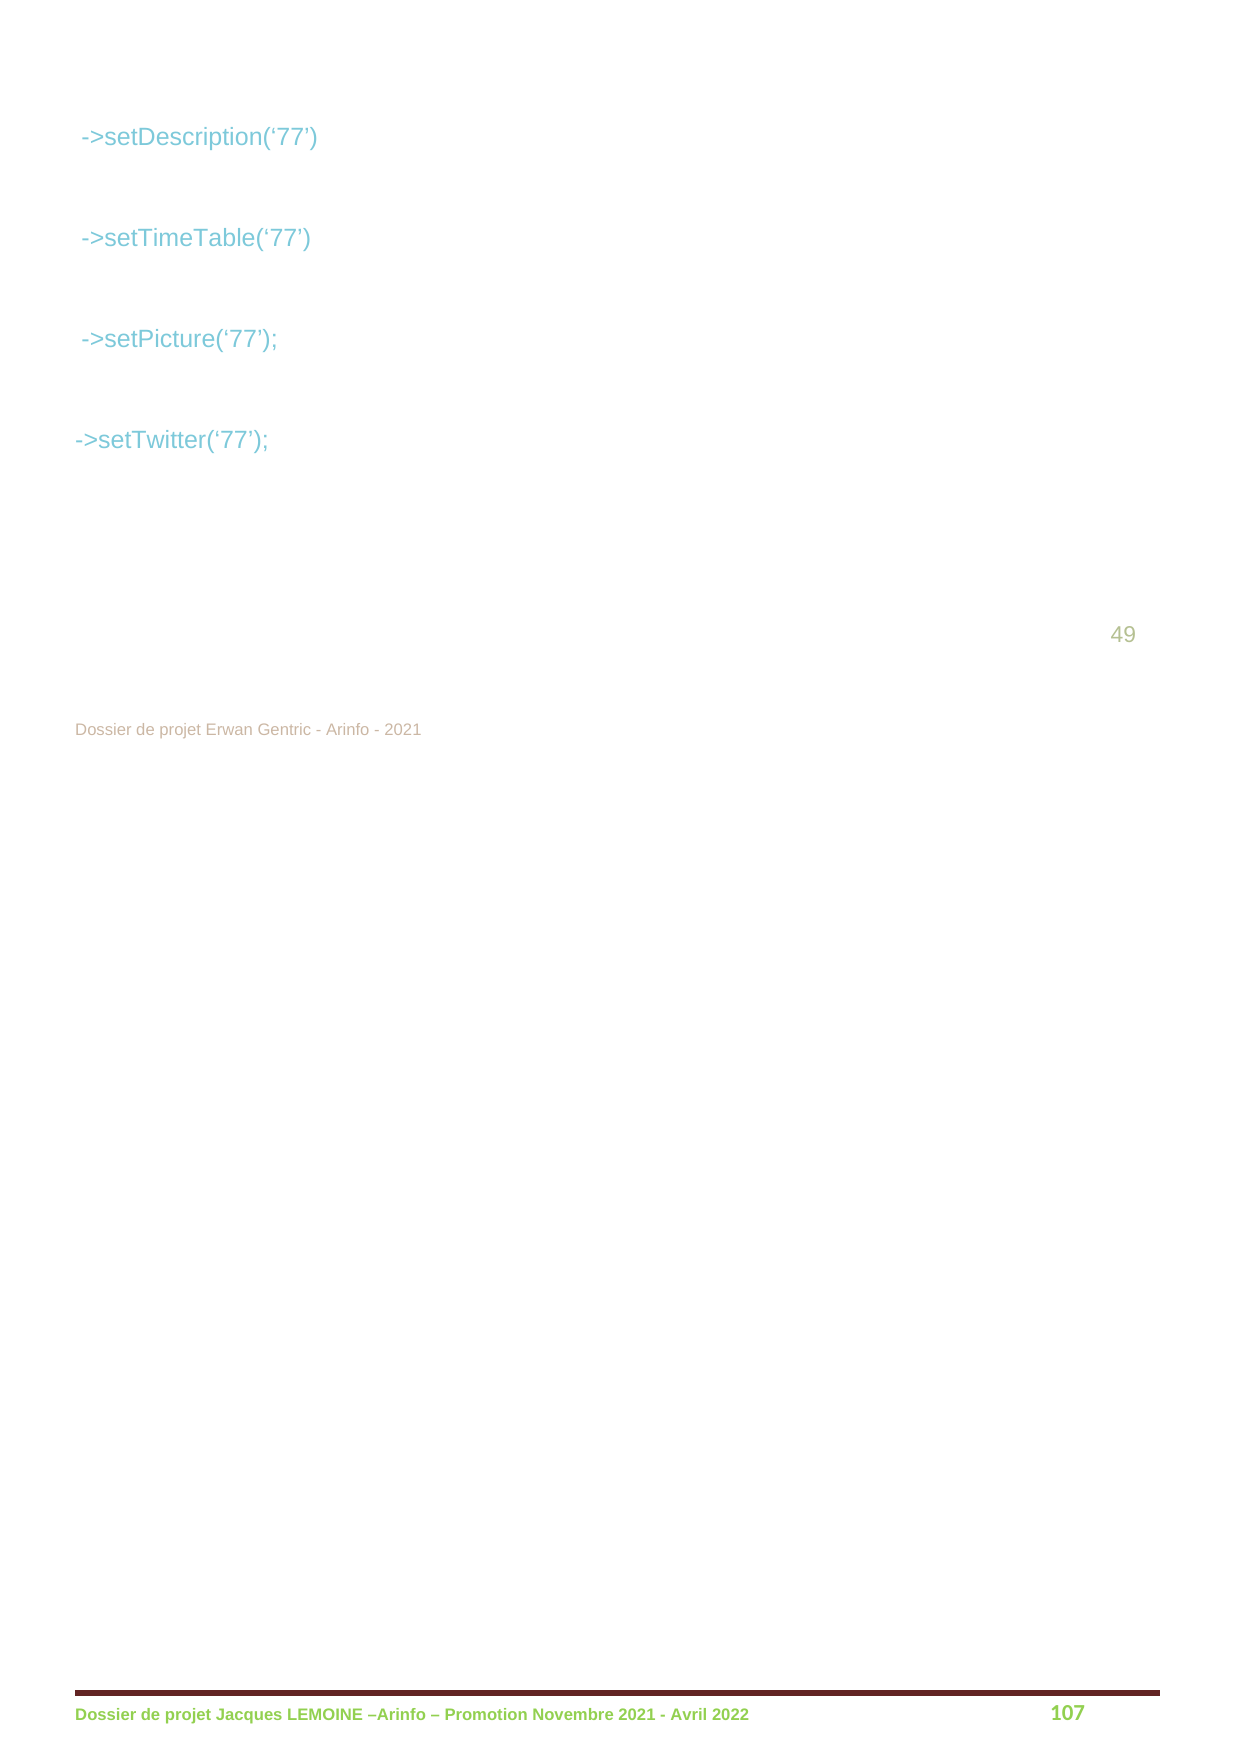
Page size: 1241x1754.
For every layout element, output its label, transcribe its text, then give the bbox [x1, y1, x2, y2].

text ->setDescription(‘77’) [81, 122, 1160, 151]
text ->setTimeTable(‘77’) [81, 223, 1160, 252]
text Dossier de projet Erwan Gentric - Arinfo - 2021 [75, 719, 1160, 739]
text ->setTwitter(‘77’); [75, 425, 1160, 454]
text ->setPicture(‘77’); [81, 324, 1160, 353]
text 49 [1110, 621, 1160, 648]
